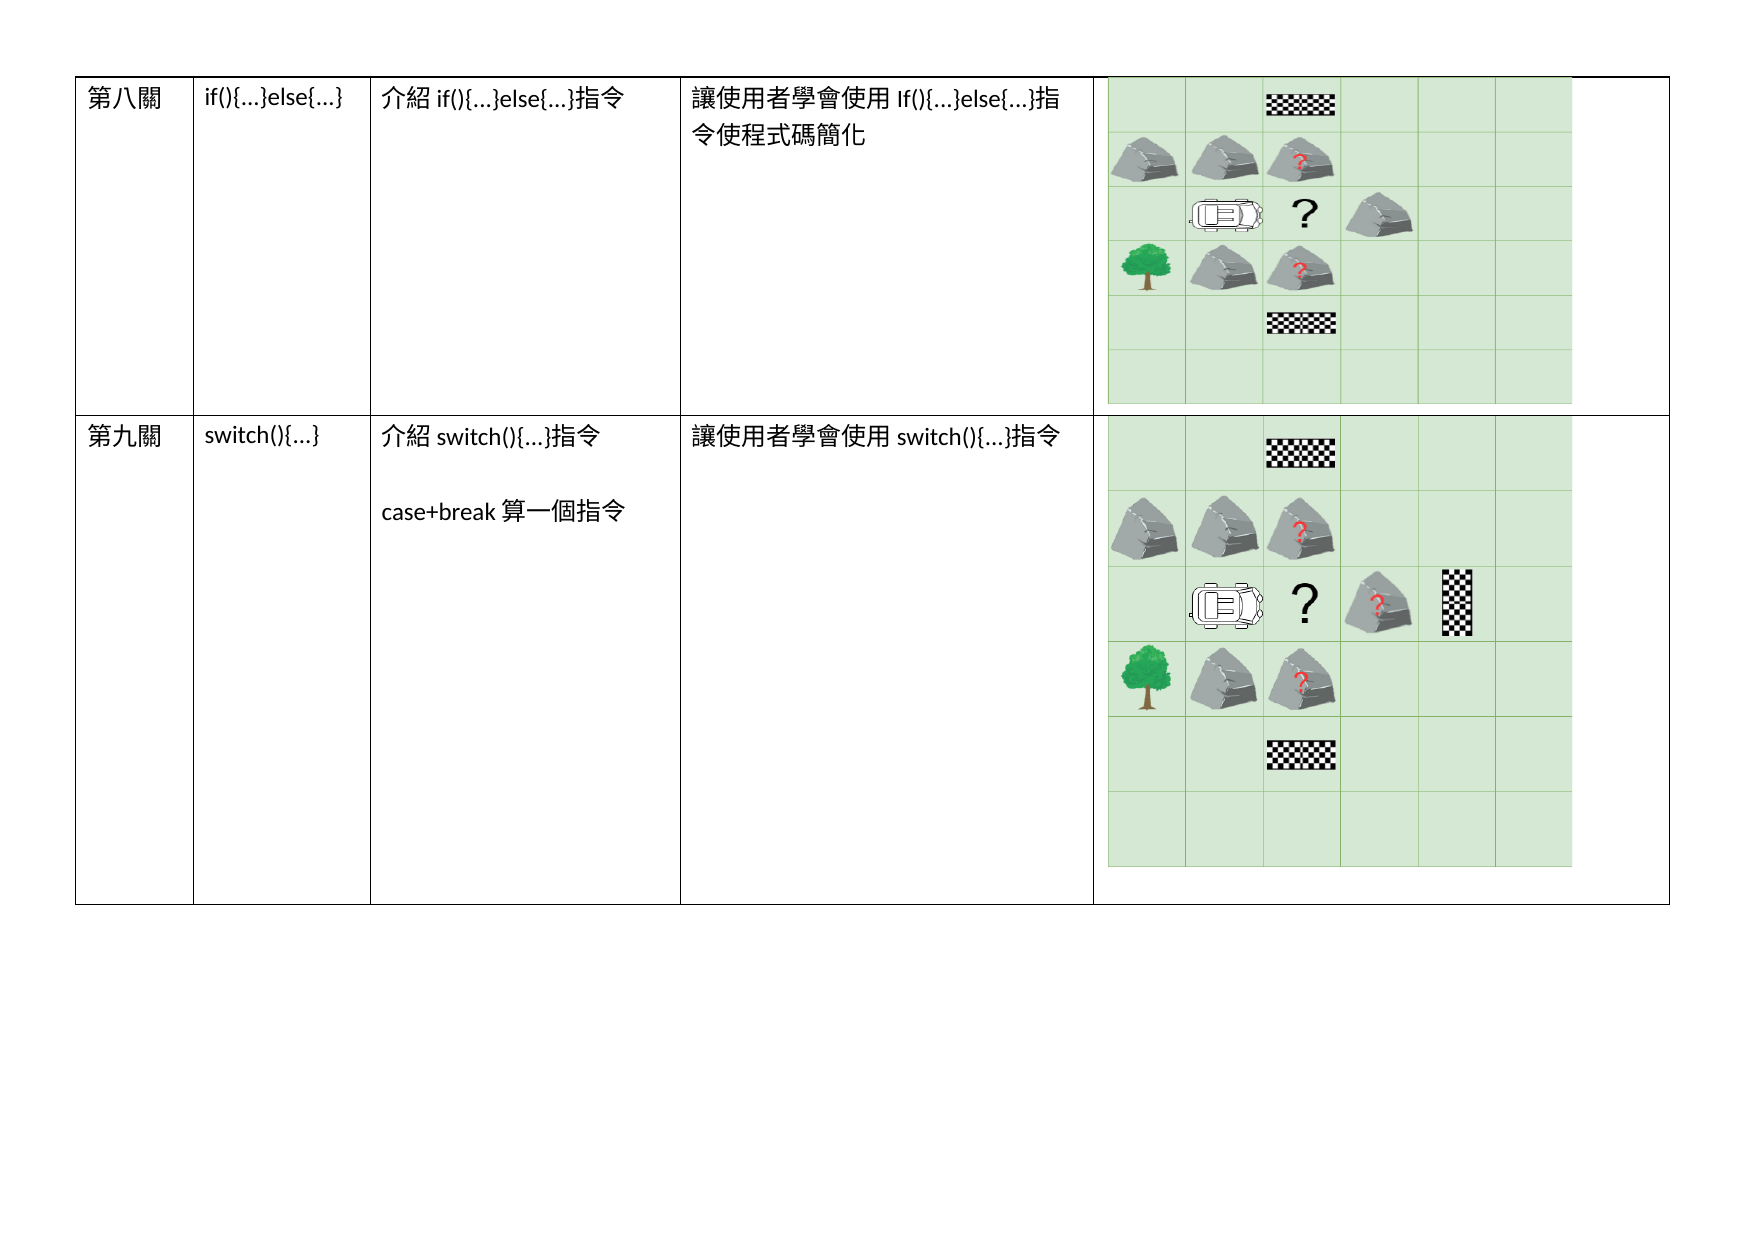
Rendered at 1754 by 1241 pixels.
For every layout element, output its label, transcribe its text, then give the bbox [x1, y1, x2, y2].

table_cell if(){...}else{...} [194, 78, 370, 415]
table_cell [1094, 78, 1669, 415]
table_cell [1094, 416, 1669, 903]
table_cell 讓使用者學會使用If(){...}else{...}指令使程式碼簡化 [681, 78, 1093, 415]
table_cell 第九關 [76, 416, 193, 903]
table_cell switch(){...} [194, 416, 370, 903]
picture [1105, 77, 1573, 404]
table_cell 讓使用者學會使用switch(){...}指令 [681, 416, 1093, 903]
table_cell 介紹if(){...}else{...}指令 [371, 78, 680, 415]
table_cell 介紹switch(){...}指令 case+break算一個指令 [371, 416, 680, 903]
table_cell 第八關 [76, 78, 193, 415]
picture [1105, 416, 1573, 867]
